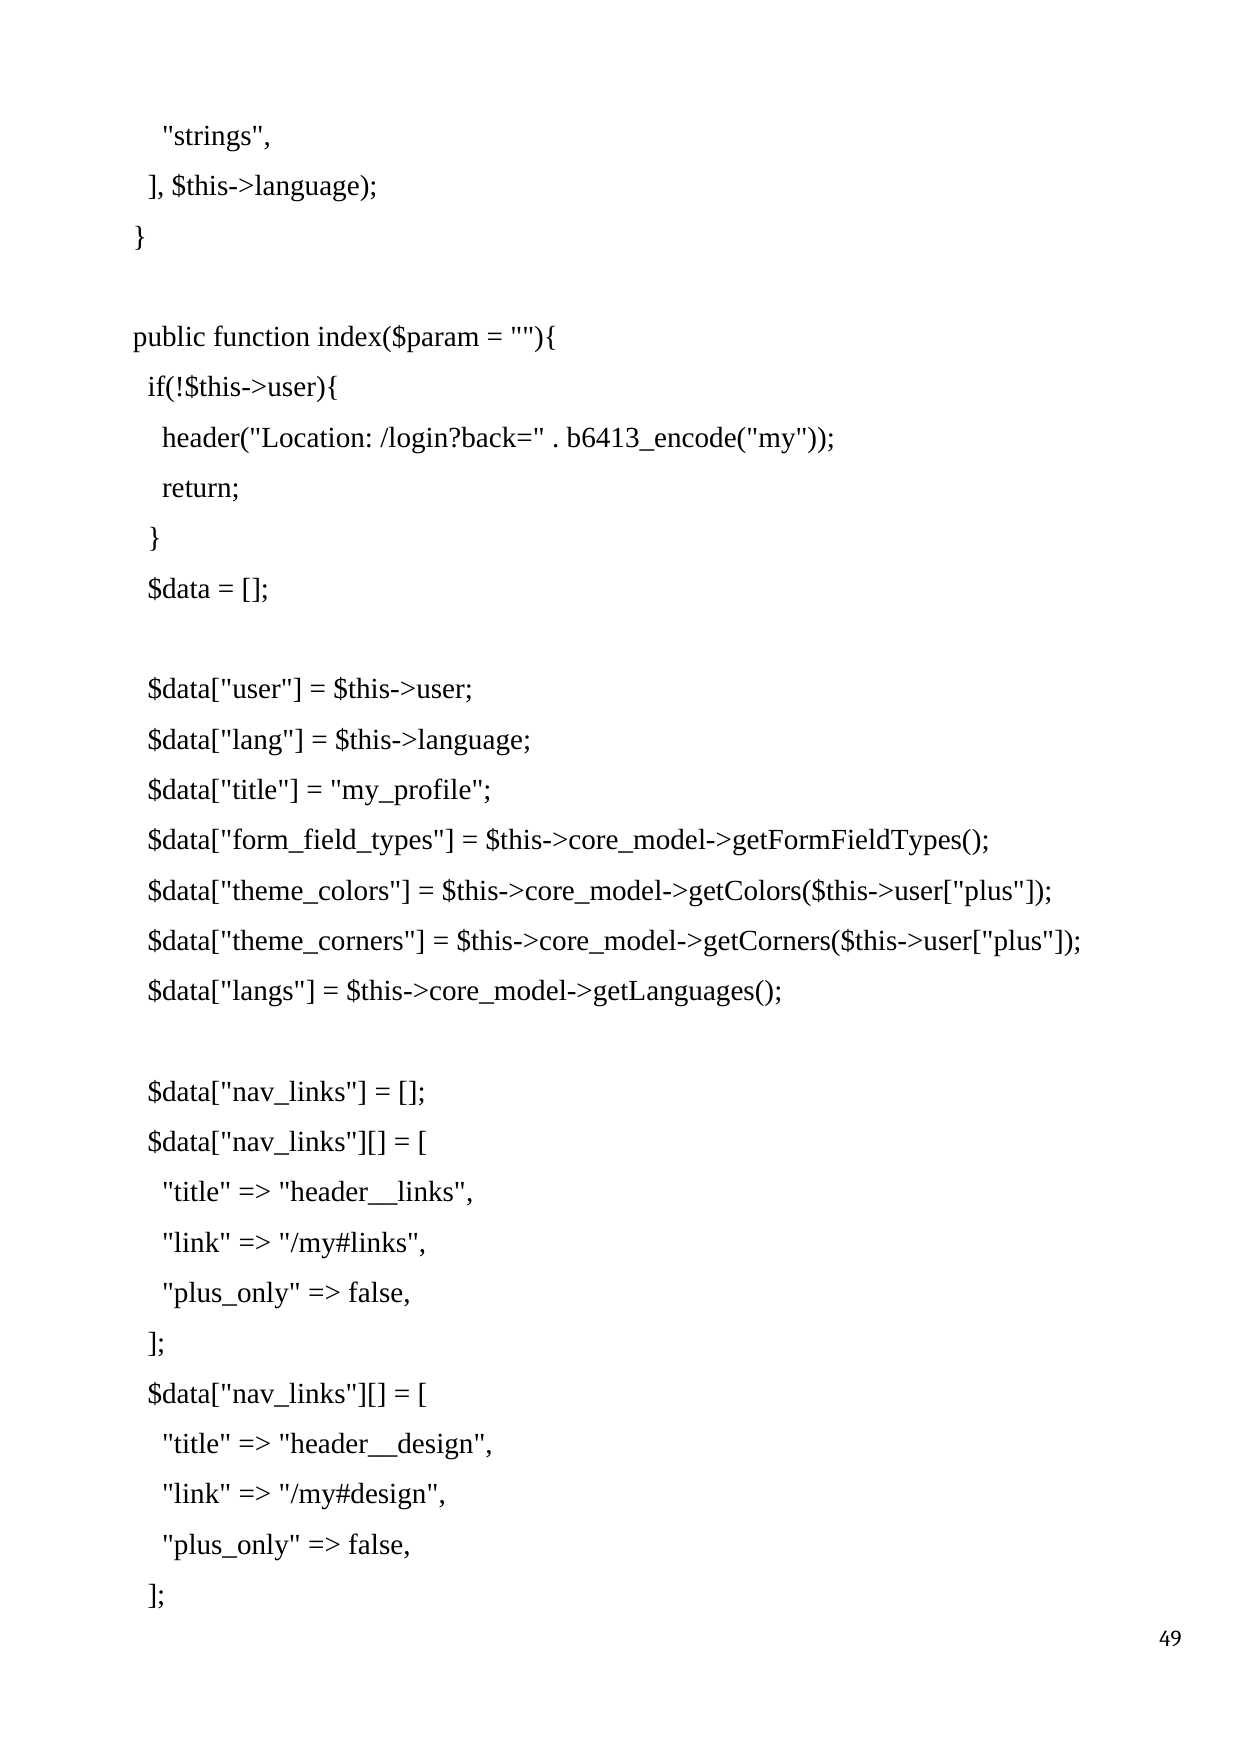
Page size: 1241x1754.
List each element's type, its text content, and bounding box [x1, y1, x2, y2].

text $data["theme_colors"] = $this->core_model->getColors($this->user["plus"]); [118, 873, 1181, 906]
text "strings", [118, 118, 1181, 152]
text "plus_only" => false, [118, 1275, 1181, 1309]
text } [118, 521, 1181, 554]
text $data["lang"] = $this->language; [118, 722, 1181, 755]
text $data["form_field_types"] = $this->core_model->getFormFieldTypes(); [118, 822, 1181, 856]
text "plus_only" => false, [118, 1527, 1181, 1560]
text public function index($param = ""){ [118, 319, 1181, 353]
text $data["langs"] = $this->core_model->getLanguages(); [118, 973, 1181, 1007]
text if(!$this->user){ [118, 369, 1181, 403]
text header("Location: /login?back=" . b6413_encode("my")); [118, 420, 1181, 453]
text "link" => "/my#design", [118, 1476, 1181, 1510]
text "title" => "header__links", [118, 1174, 1181, 1208]
text "title" => "header__design", [118, 1426, 1181, 1460]
text $data["nav_links"][] = [ [118, 1124, 1181, 1158]
text ]; [118, 1577, 1181, 1611]
text $data = []; [118, 571, 1181, 604]
text ], $this->language); [118, 168, 1181, 202]
text ]; [118, 1326, 1181, 1359]
text } [118, 219, 1181, 252]
text $data["nav_links"][] = [ [118, 1376, 1181, 1409]
text "link" => "/my#links", [118, 1225, 1181, 1258]
text $data["nav_links"] = []; [118, 1074, 1181, 1107]
text $data["theme_corners"] = $this->core_model->getCorners($this->user["plus"]); [118, 923, 1181, 957]
text return; [118, 470, 1181, 504]
text $data["title"] = "my_profile"; [118, 772, 1181, 806]
text $data["user"] = $this->user; [118, 671, 1181, 705]
